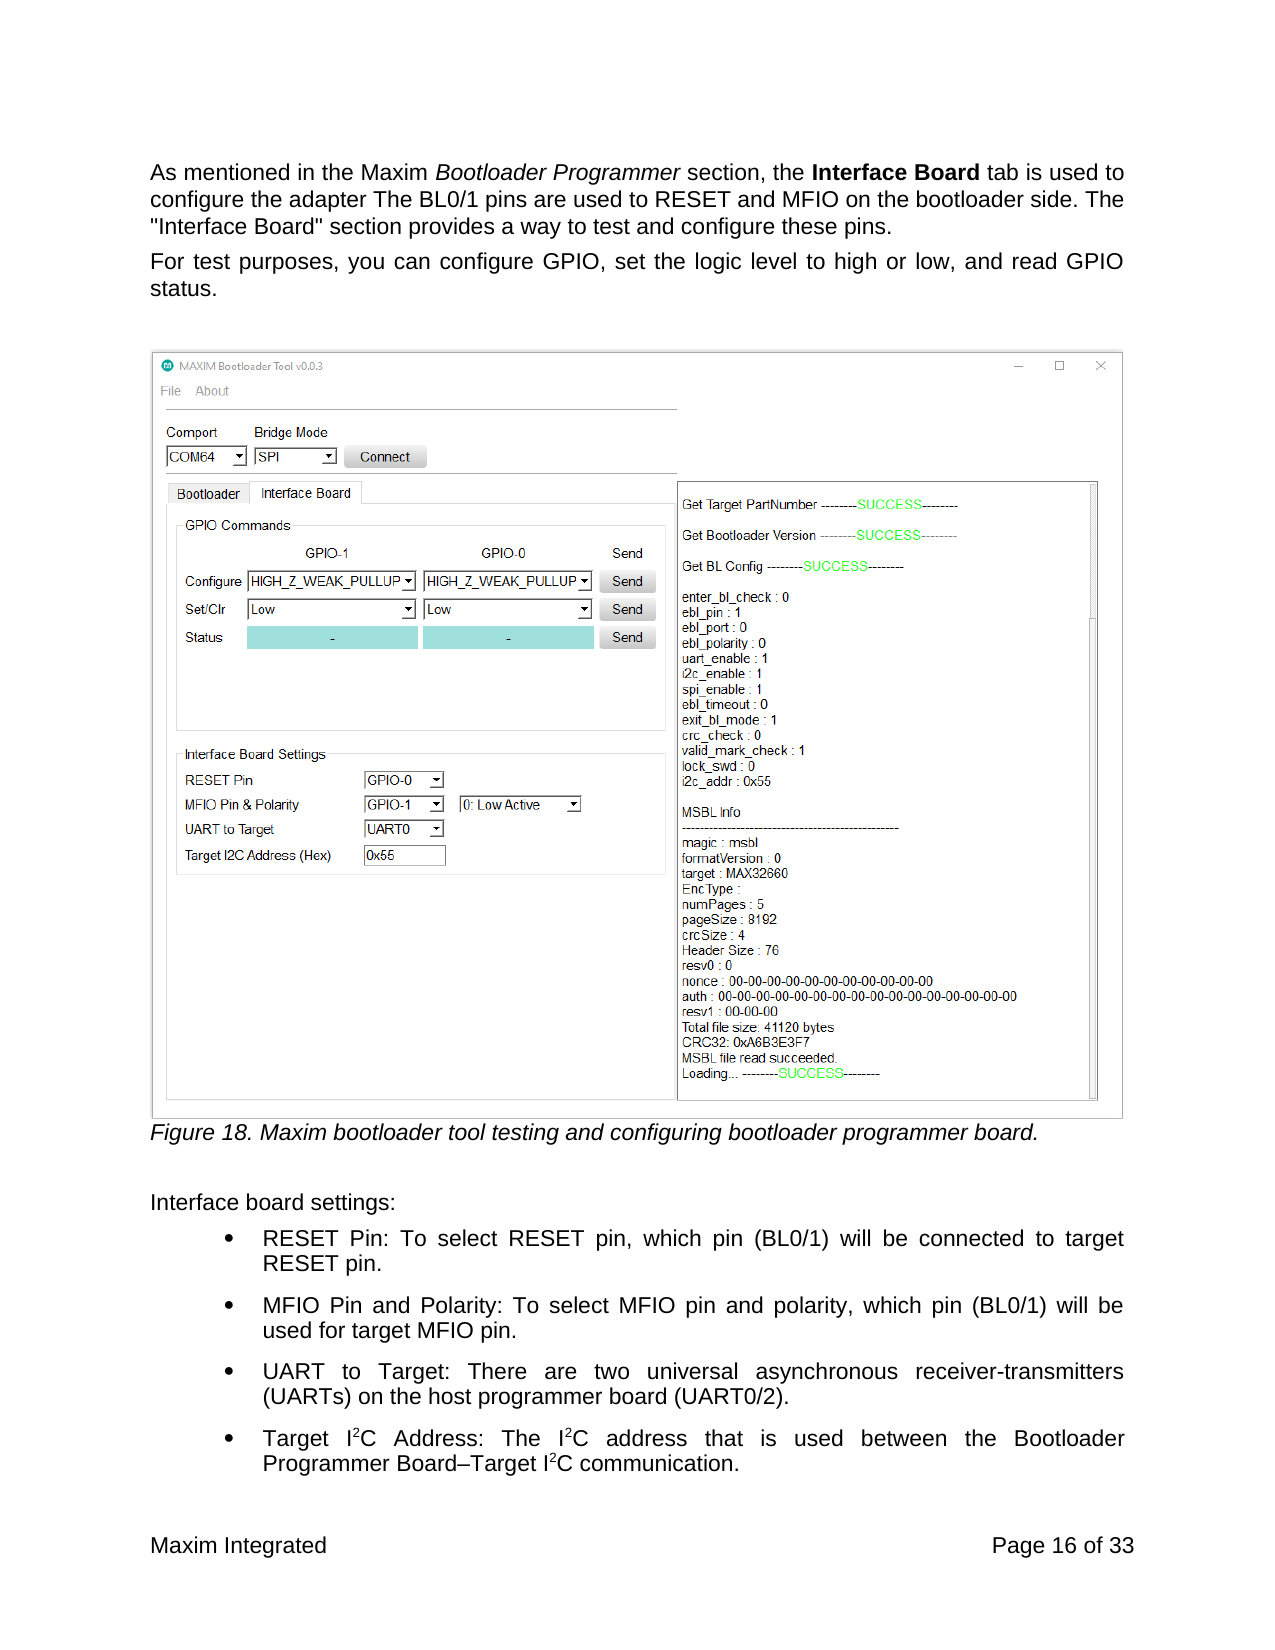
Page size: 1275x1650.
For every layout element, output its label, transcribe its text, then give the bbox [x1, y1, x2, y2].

text MFIO Pin and Polarity: To select MFIO pin and polarity, which pin (BL0/1) will be used for target MFIO pin. [225, 1293, 1125, 1343]
picture [150, 349, 1123, 1119]
text Target I2C Address: The I2C address that is used between the Bootloader Programmer Board–Target I2C communication. [225, 1426, 1125, 1476]
text For test purposes, you can configure GPIO, set the logic level to high or low, and read GPIO status. [150, 248, 1125, 302]
text UART to Target: There are two universal asynchronous receiver-transmitters (UARTs) on the host programmer board (UART0/2). [225, 1360, 1125, 1410]
text RESET Pin: To select RESET pin, which pin (BL0/1) will be connected to target RESET pin. [225, 1226, 1125, 1276]
text Interface board settings: [150, 1189, 1125, 1216]
text As mentioned in the Maxim Bootloader Programmer section, the Interface Board tab is used to configure the adapter The BL0/1 pins are used to RESET and MFIO on the bootloader side. The "Interface Board" section provides a way to test and configure these pins. [150, 158, 1125, 239]
